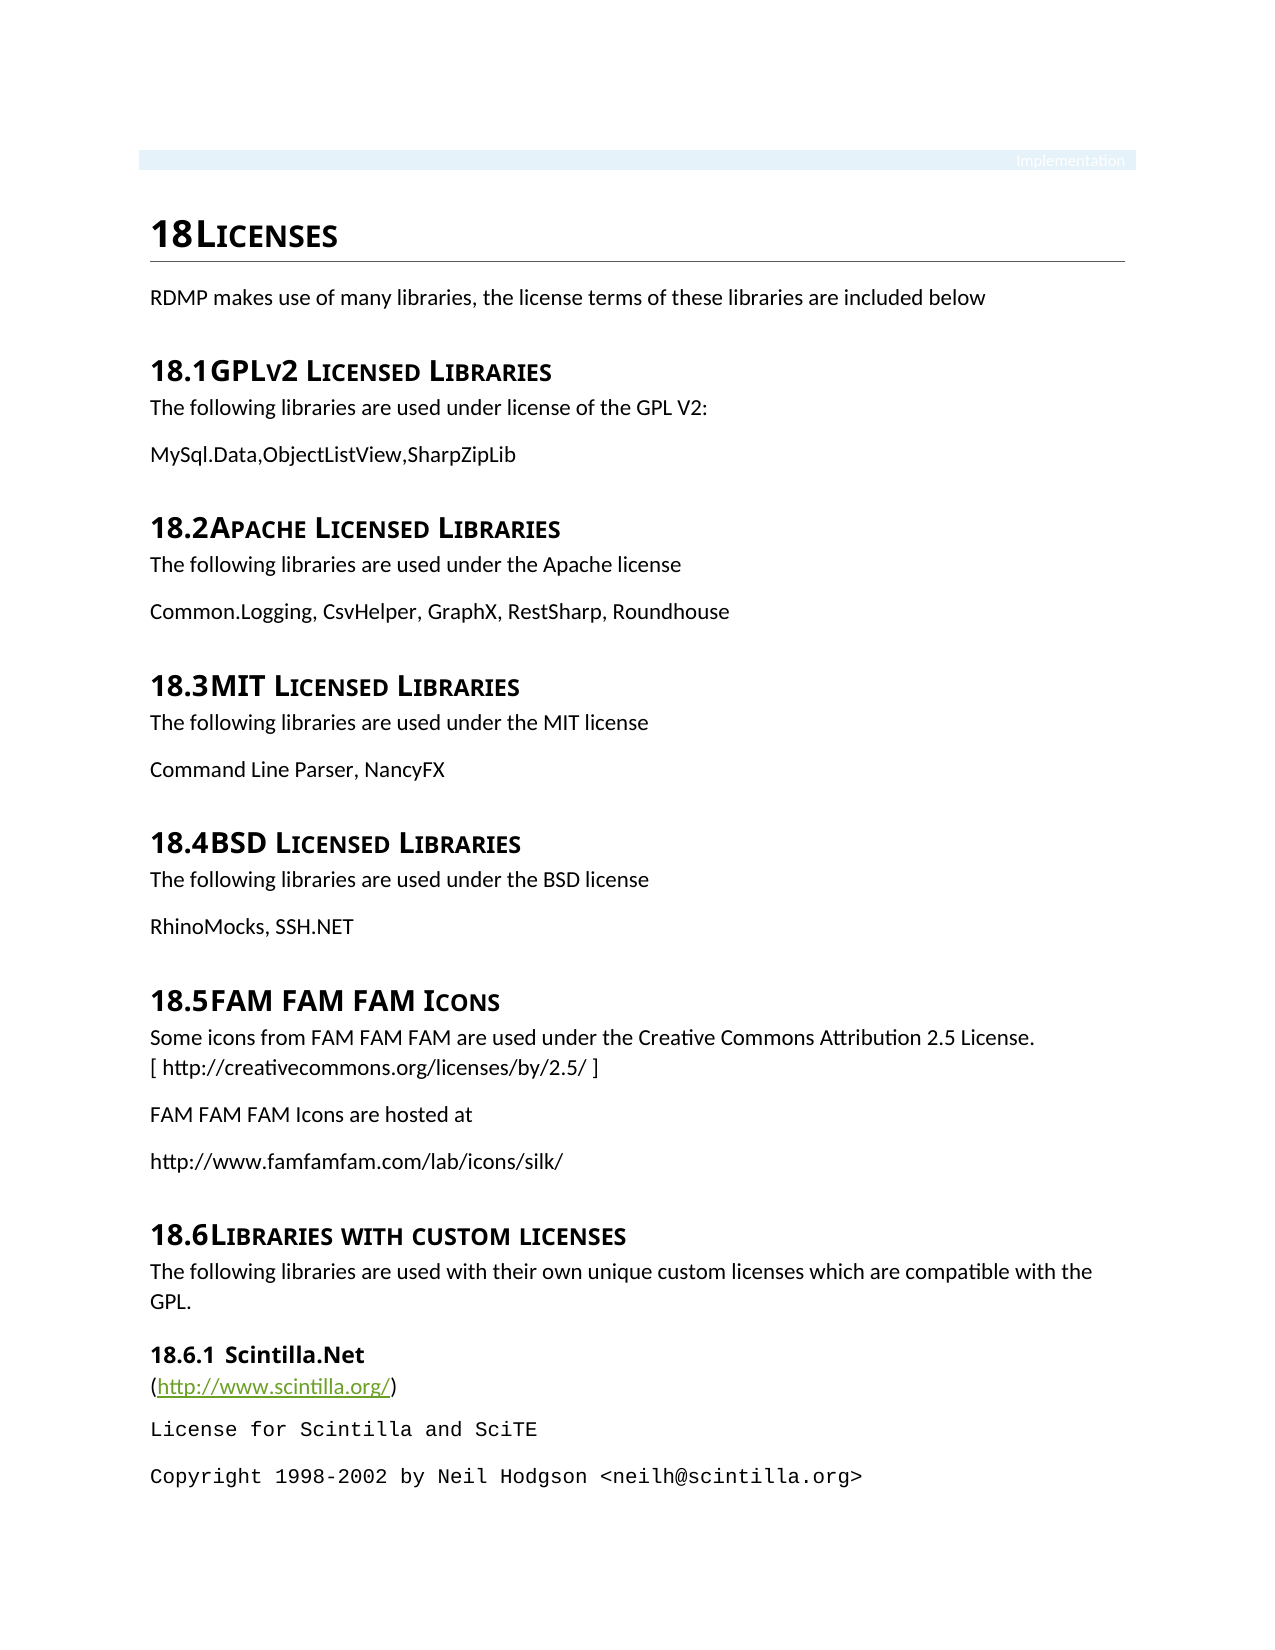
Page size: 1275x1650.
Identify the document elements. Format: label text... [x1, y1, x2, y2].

text The following libraries are used with their own unique custom licenses which are compatible with the GPL. [150, 1257, 1125, 1316]
text The following libraries are used under the BSD license [150, 865, 1125, 893]
subtitle MIT Licensed Libraries [150, 665, 1125, 705]
text (http://www.scintilla.org/) [150, 1372, 1125, 1400]
subtitle Licenses [150, 208, 1125, 261]
text Command Line Parser, NancyFX [150, 755, 1125, 783]
text The following libraries are used under the Apache license [150, 551, 1125, 579]
subtitle GPLv2 Licensed Libraries [150, 350, 1125, 390]
subtitle Scintilla.Net [150, 1338, 1125, 1370]
text Common.Logging, CsvHelper, GraphX, RestSharp, Roundhouse [150, 597, 1125, 626]
text Copyright 1998-2002 by Neil Hodgson <neilh@scintilla.org> [150, 1466, 1125, 1490]
subtitle BSD Licensed Libraries [150, 823, 1125, 862]
text RhinoMocks, SSH.NET [150, 912, 1125, 940]
subtitle FAM FAM FAM Icons [150, 980, 1125, 1020]
text http://www.famfamfam.com/lab/icons/silk/ [150, 1147, 1125, 1175]
subtitle Libraries with custom licenses [150, 1214, 1125, 1254]
subtitle Apache Licensed Libraries [150, 508, 1125, 547]
text FAM FAM FAM Icons are hosted at [150, 1100, 1125, 1128]
text The following libraries are used under the MIT license [150, 708, 1125, 736]
text RDMP makes use of many libraries, the license terms of these libraries are included below [150, 283, 1125, 311]
text Some icons from FAM FAM FAM are used under the Creative Commons Attribution 2.5 License. [ http://creativecommons.org/licenses/by/2.5/ ] [150, 1023, 1125, 1081]
text The following libraries are used under license of the GPL V2: [150, 393, 1125, 421]
text MySql.Data,ObjectListView,SharpZipLib [150, 440, 1125, 468]
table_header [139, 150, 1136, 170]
text License for Scintilla and SciTE [150, 1419, 1125, 1443]
